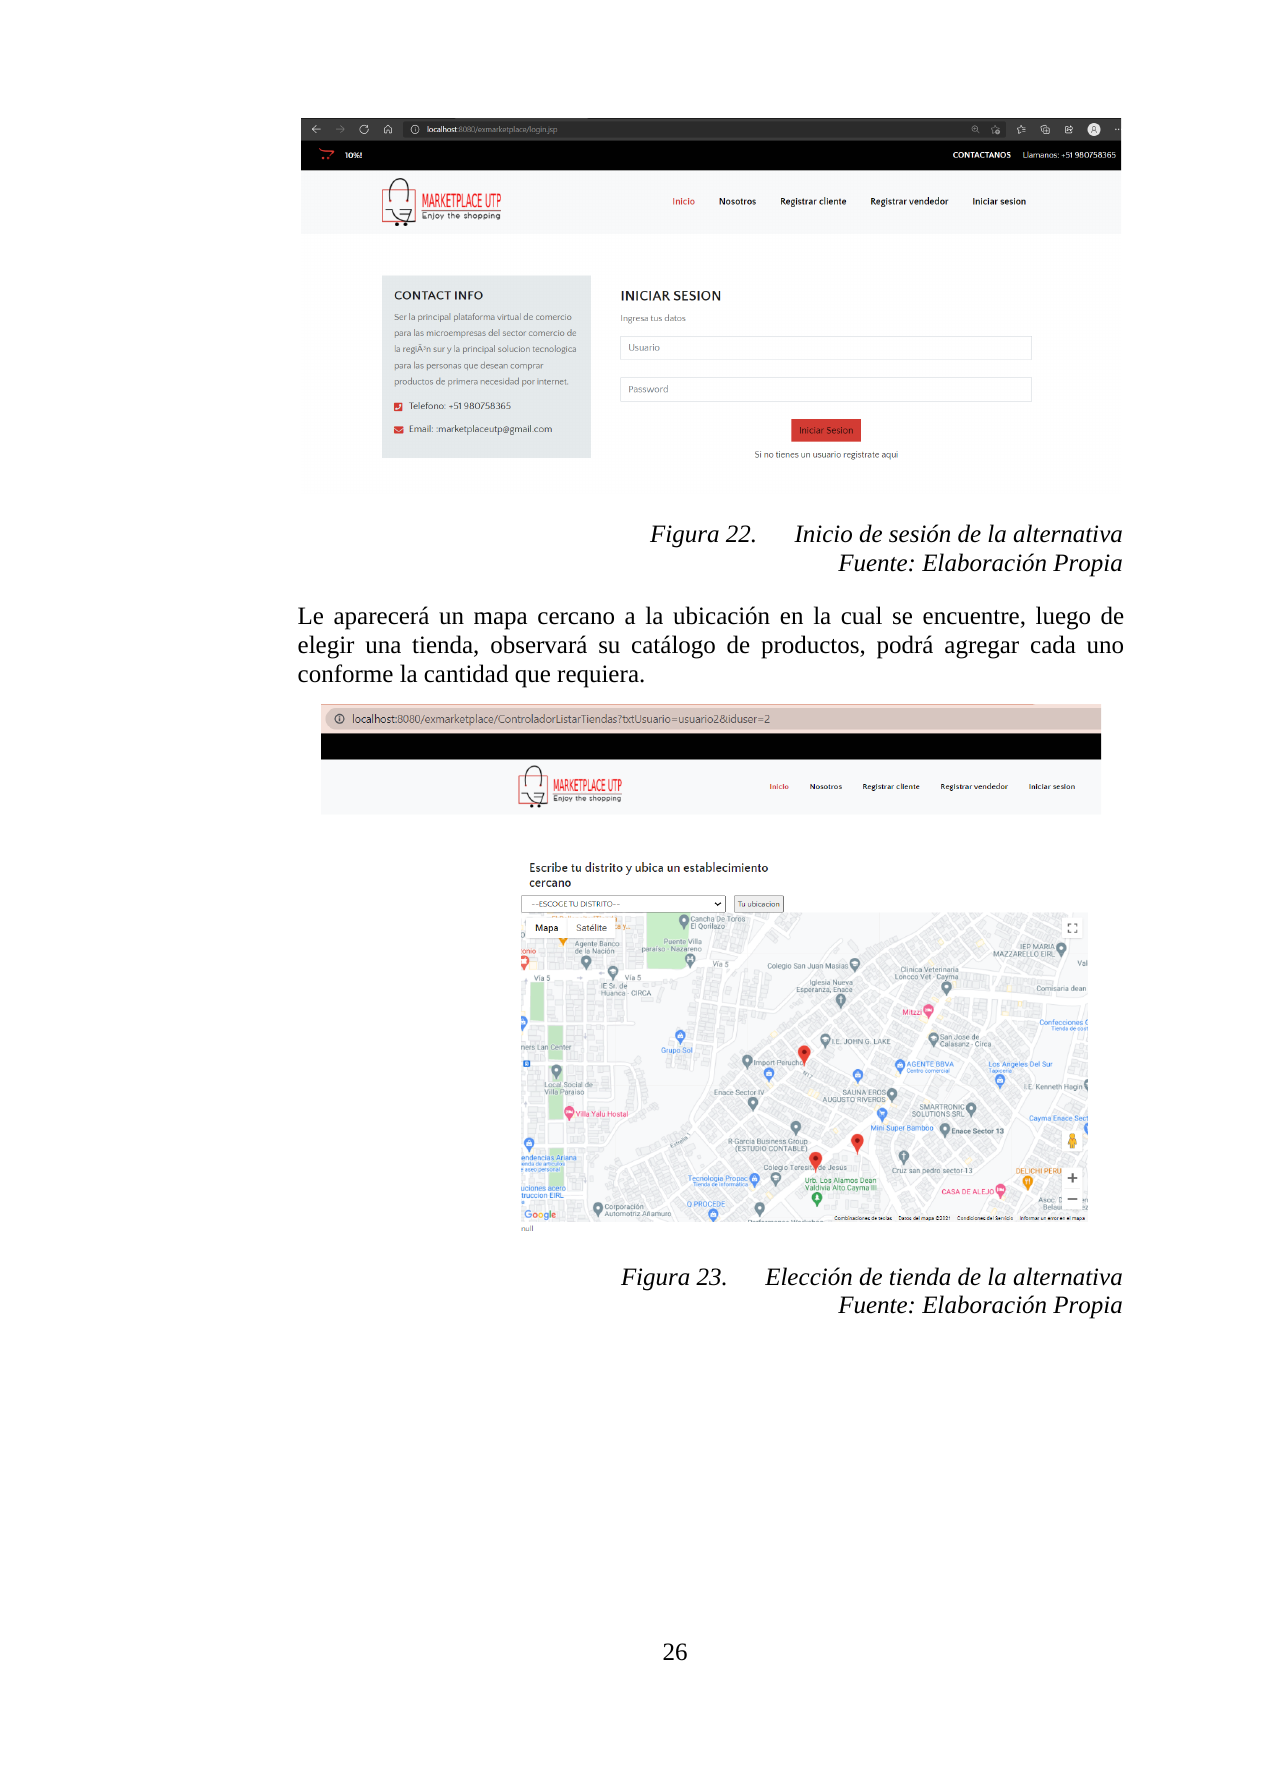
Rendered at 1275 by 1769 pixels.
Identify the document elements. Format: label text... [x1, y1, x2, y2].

picture [321, 704, 1102, 1237]
text Fuente: Elaboración Propia [225, 548, 1125, 576]
picture [301, 118, 1122, 494]
text Fuente: Elaboración Propia [225, 1290, 1125, 1319]
text Elección de tienda de la alternativa [262, 1262, 1125, 1290]
text Le aparecerá un mapa cercano a la ubicación en la cual se encuentre, luego de elegir una tienda, observará su catálogo de productos, podrá agregar cada uno conforme la cantidad que requiera. [297, 601, 1125, 688]
text Inicio de sesión de la alternativa [262, 519, 1125, 548]
